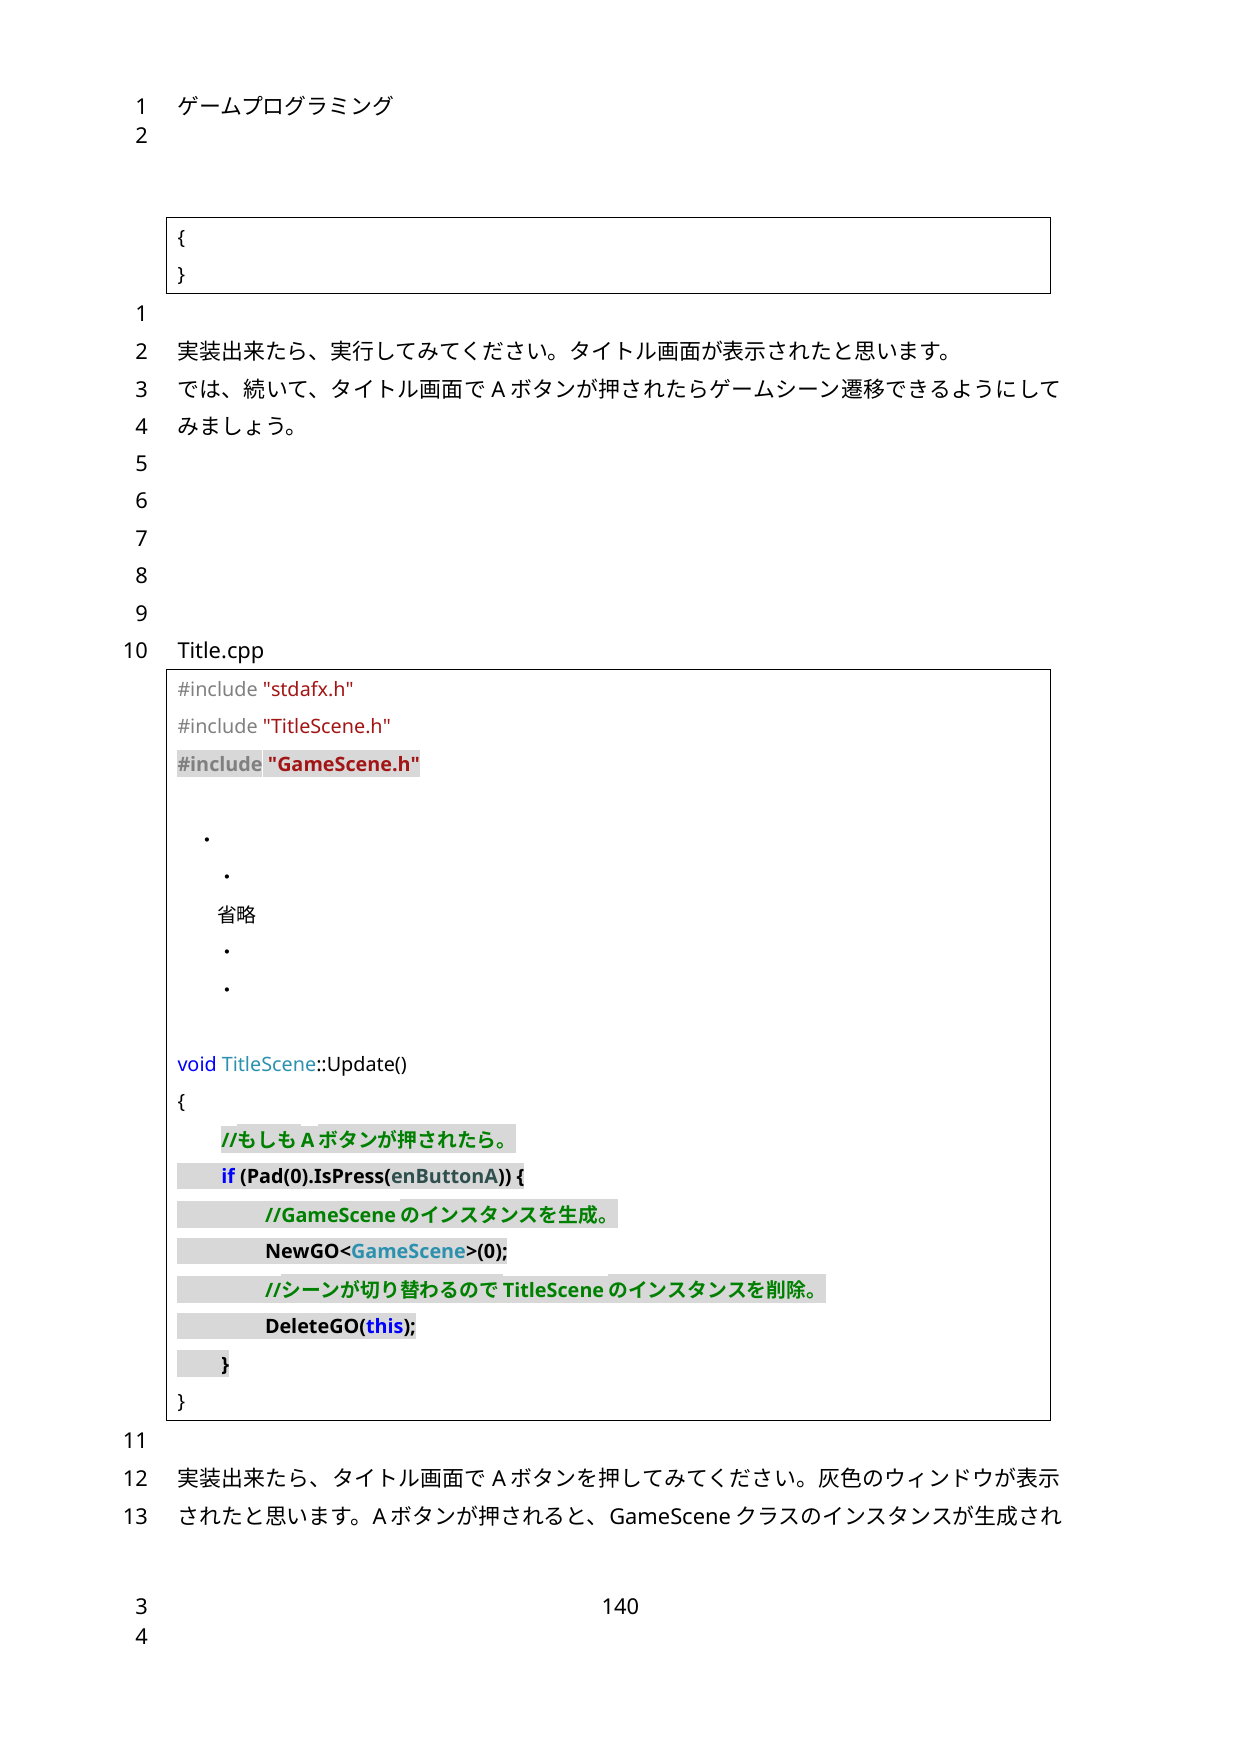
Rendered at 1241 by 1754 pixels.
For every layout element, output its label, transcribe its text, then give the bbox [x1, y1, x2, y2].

text では、続いて、タイトル画面でAボタンが押されたらゲームシーン遷移できるようにしてみましょう。 [177, 369, 1063, 444]
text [177, 1458, 1063, 1533]
text Title.cpp [177, 631, 1063, 669]
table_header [167, 218, 1050, 293]
text 実装出来たら、実行してみてください。タイトル画面が表示されたと思います。 [177, 331, 1063, 369]
table_header #include "stdafx.h" #include "TitleScene.h" #include "GameScene.h" ・ ・ 省略 ・ ・ void TitleScene::Update() { //もしもAボタンが押されたら。 if (Pad(0).IsPress(enButtonA)) { //GameSceneのインスタンスを生成。 NewGO<GameScene>(0); //シーンが切り替わるのでTitleSceneのインスタンスを削除。 DeleteGO(this); } } [167, 670, 1050, 1420]
